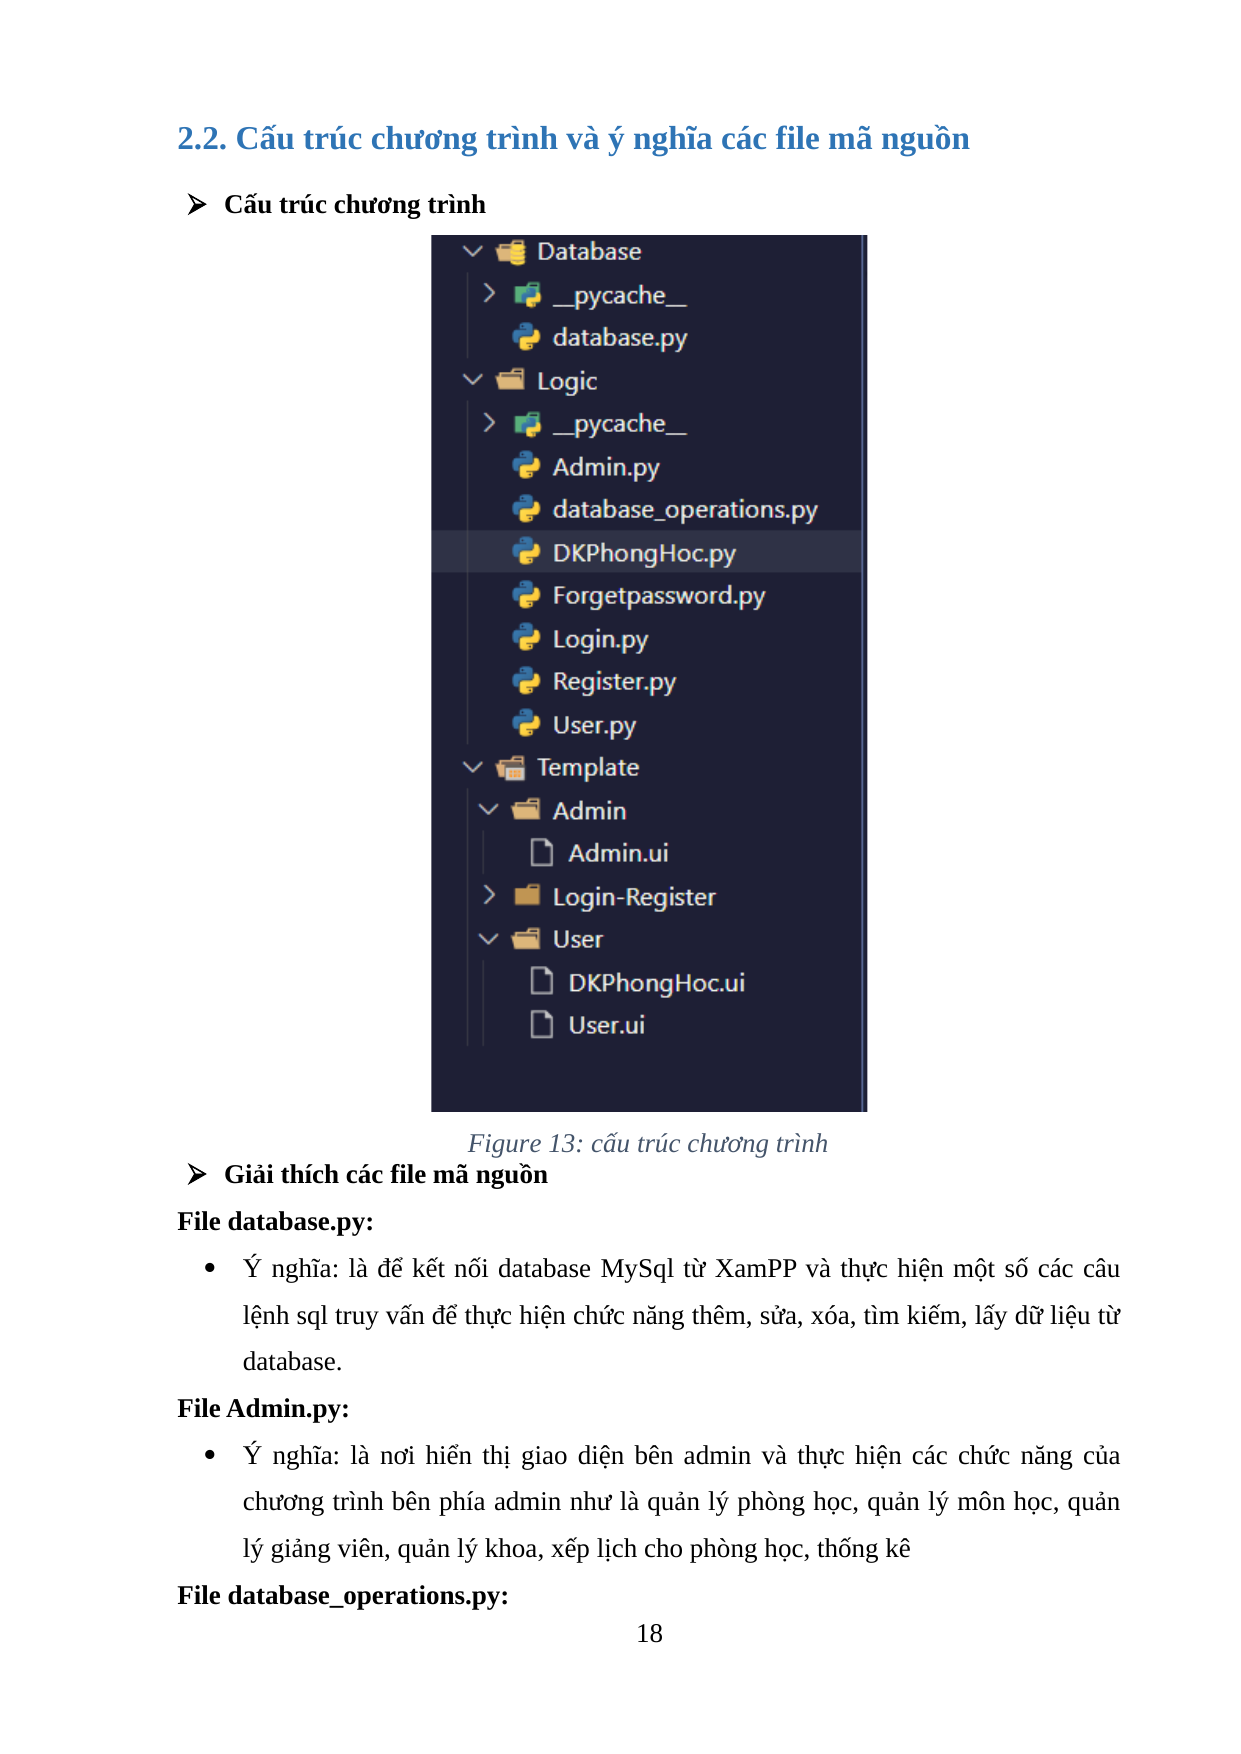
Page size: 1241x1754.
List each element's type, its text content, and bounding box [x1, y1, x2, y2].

text File database_operations.py: [177, 1579, 1122, 1610]
list Ý nghĩa: là nơi hiển thị giao diện bên admin và thực hiện các chức năng của chương trình bên phía admin như là quản lý phòng học, quản lý môn học, quản lý giảng viên, quản lý khoa, xếp lịch cho phòng học, thống kê [205, 1439, 1122, 1563]
text File Admin.py: [177, 1392, 1122, 1423]
list Giải thích các file mã nguồn [186, 1158, 1122, 1190]
text File database.py: [177, 1205, 1122, 1236]
picture [431, 235, 868, 1112]
subtitle 2.2. Cấu trúc chương trình và ý nghĩa các file mã nguồn [177, 118, 1122, 157]
list Ý nghĩa: là để kết nối database MySql từ XamPP và thực hiện một số các câu lệnh sql truy vấn để thực hiện chức năng thêm, sửa, xóa, tìm kiếm, lấy dữ liệu từ database. [205, 1252, 1122, 1377]
text Figure 13: cấu trúc chương trình [177, 1127, 1122, 1158]
list Cấu trúc chương trình [186, 188, 1122, 220]
